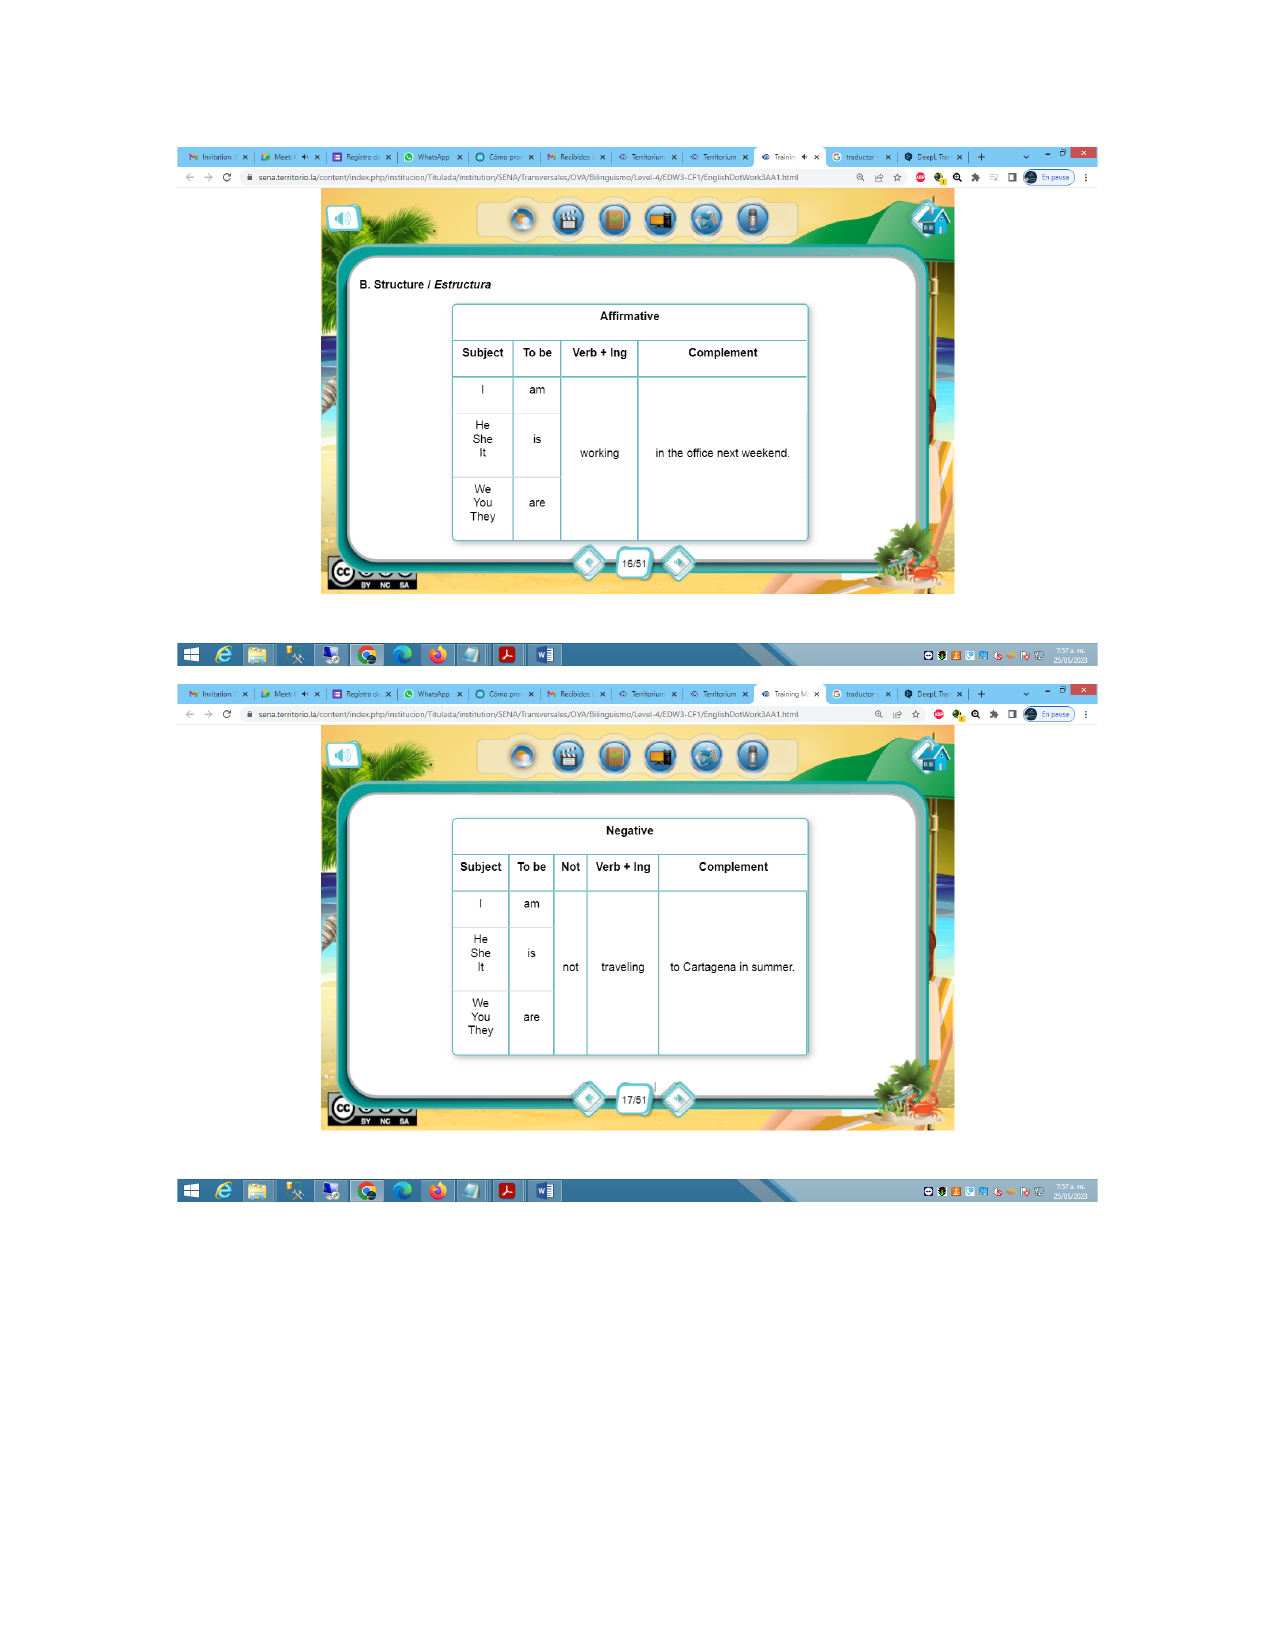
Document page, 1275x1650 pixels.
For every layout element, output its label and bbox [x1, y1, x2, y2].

picture [177, 147, 1098, 666]
picture [177, 684, 1098, 1202]
